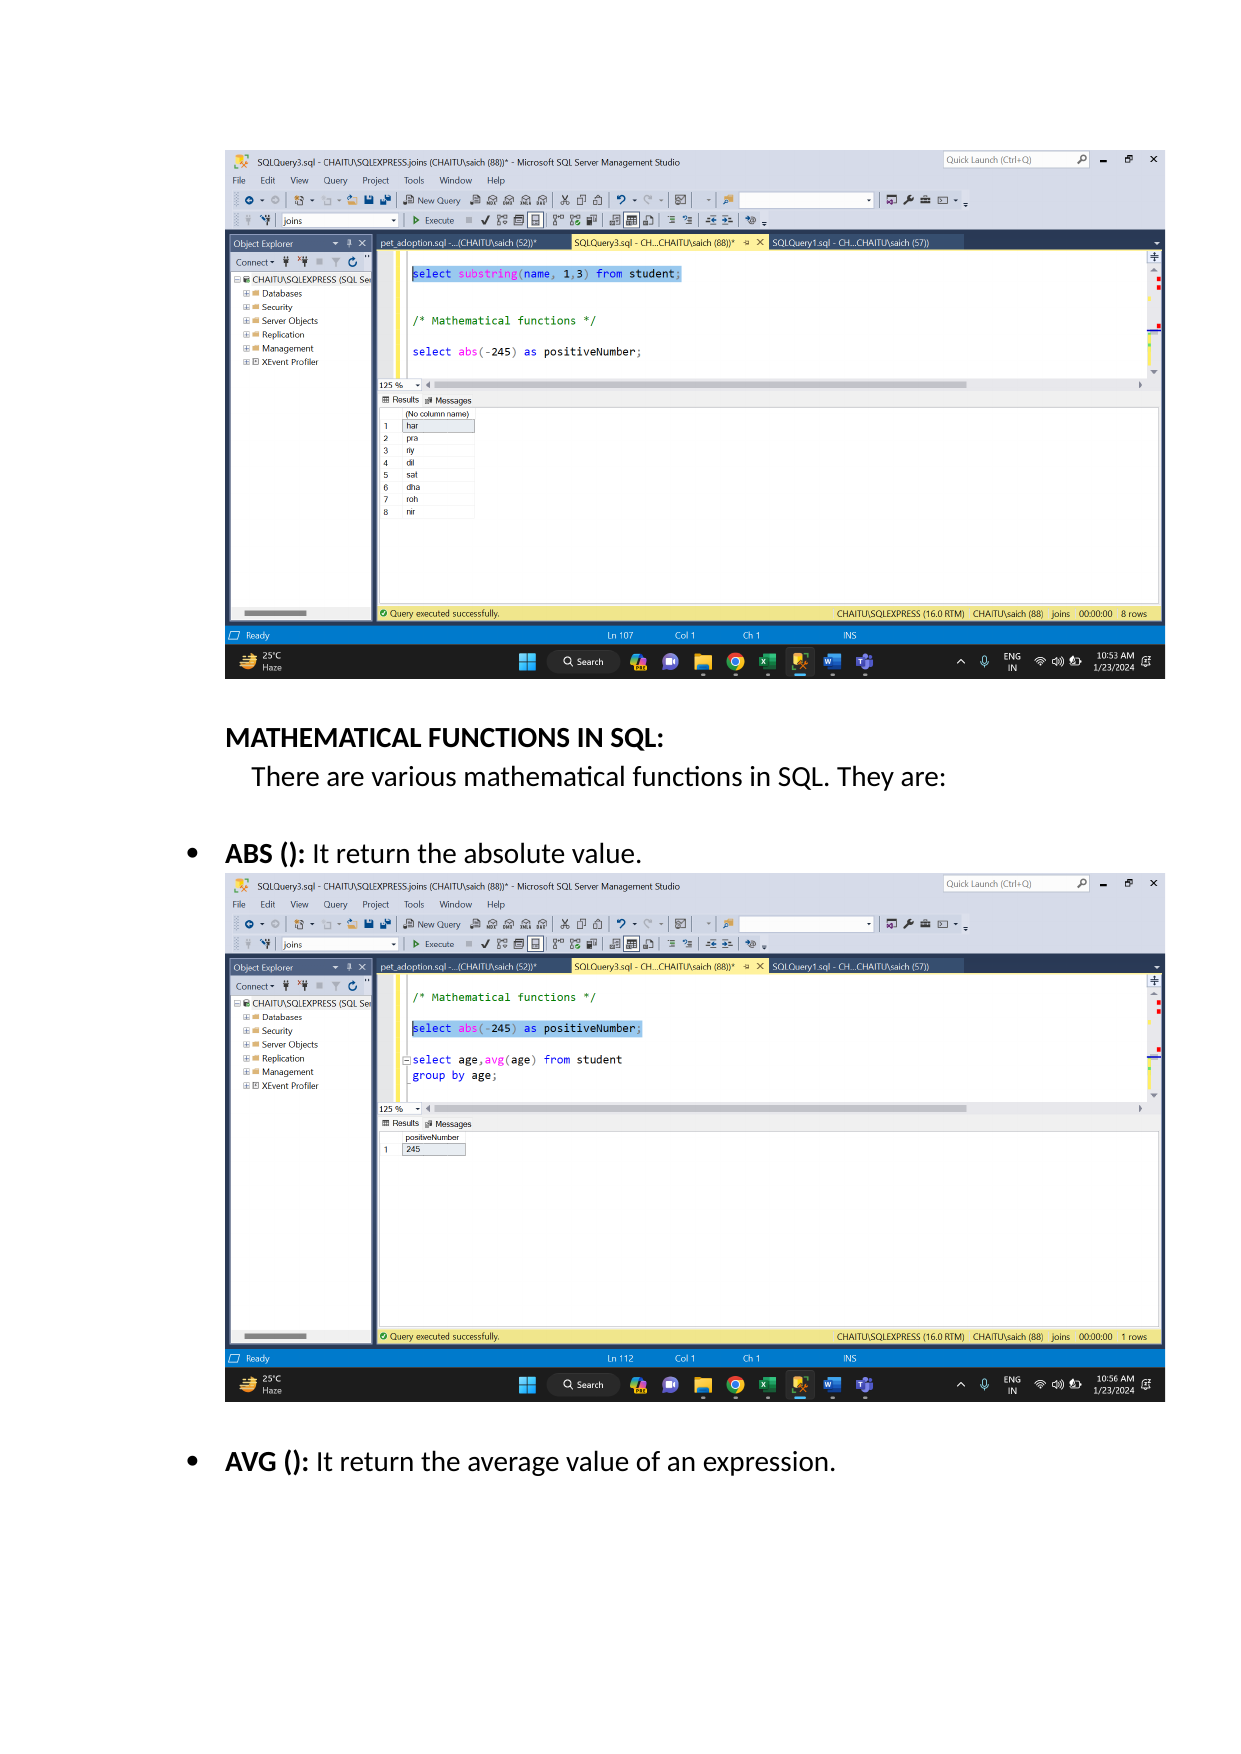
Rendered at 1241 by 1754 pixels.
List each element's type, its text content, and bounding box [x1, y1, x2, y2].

picture [225, 873, 1166, 1402]
picture [225, 150, 1166, 679]
list MATHEMATICAL FUNCTIONS IN SQL: [225, 719, 1090, 755]
list There are various mathematical functions in SQL. They are: [225, 758, 1090, 793]
list AVG (): It return the average value of an expression. [187, 1443, 1090, 1478]
list ABS (): It return the absolute value. [187, 835, 1090, 870]
